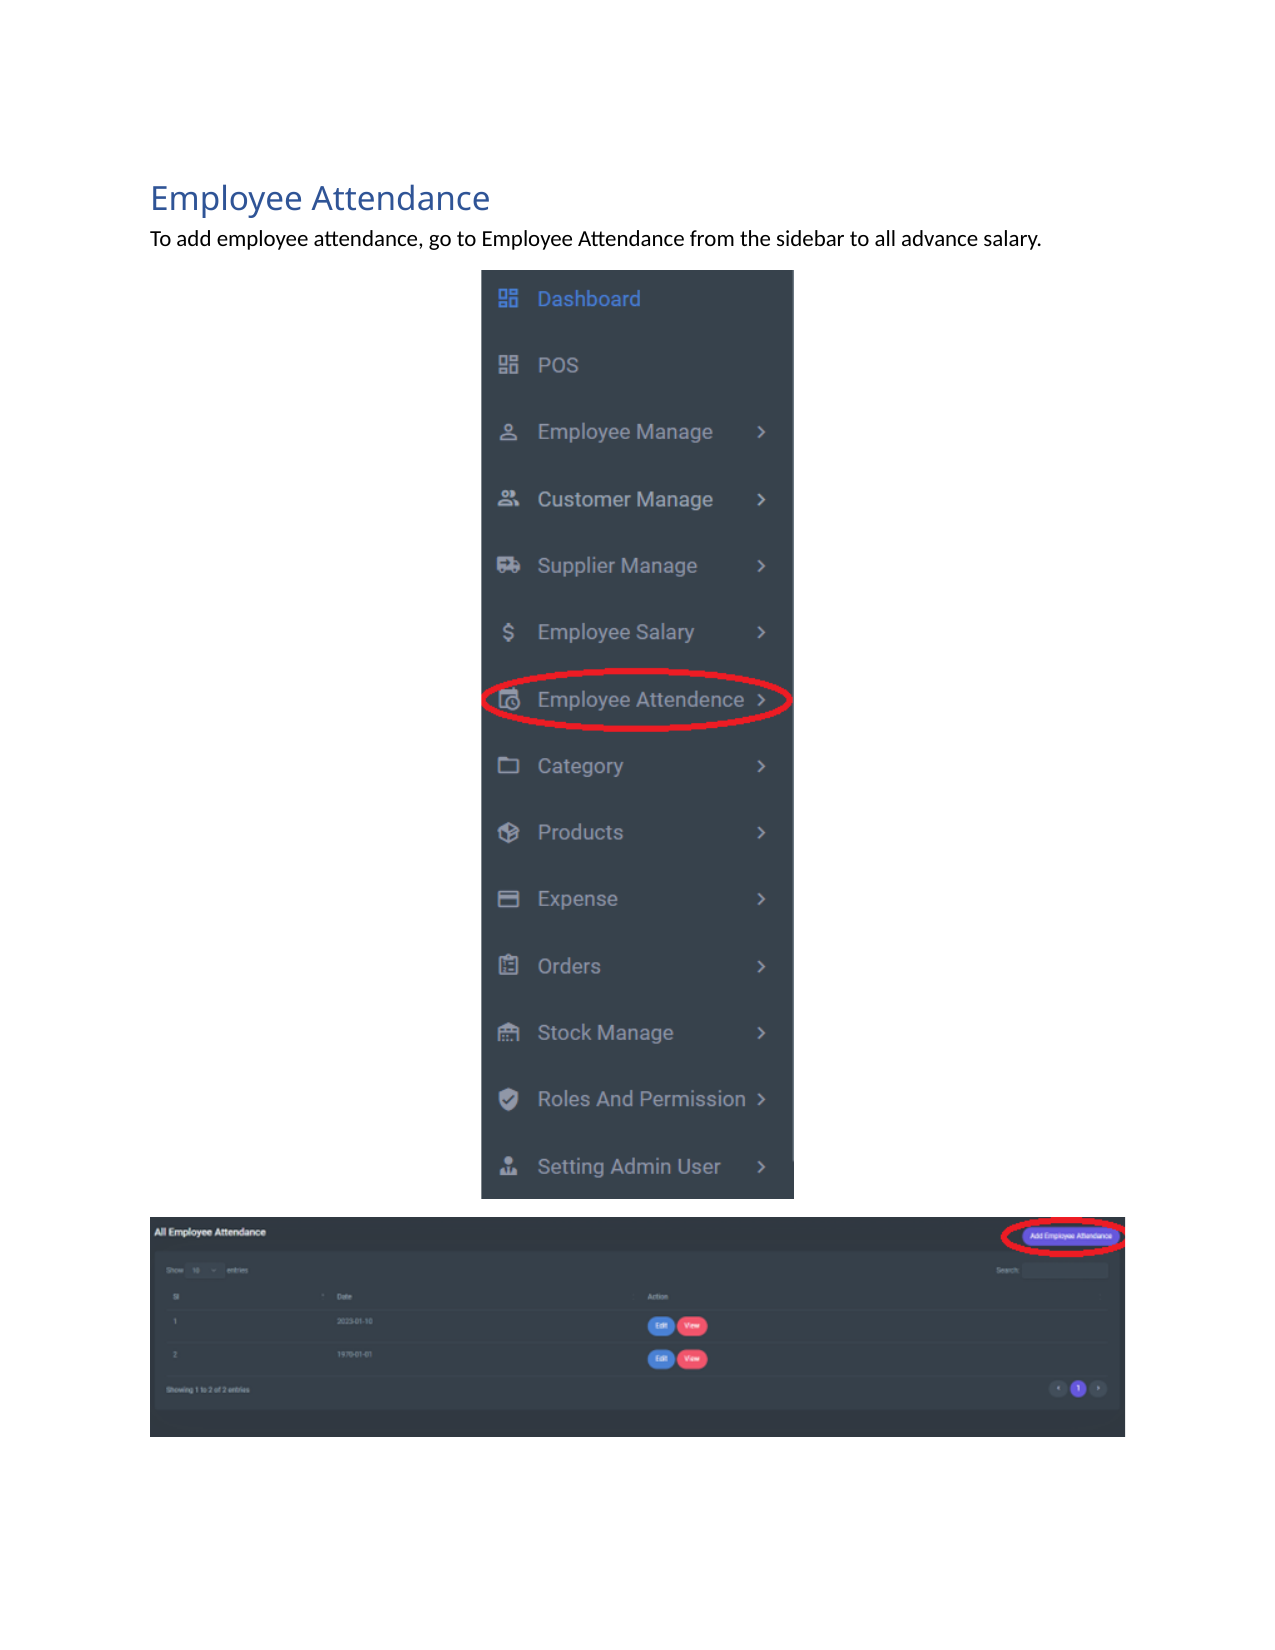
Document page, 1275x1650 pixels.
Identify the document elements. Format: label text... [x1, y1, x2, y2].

text To add employee attendance, go to Employee Attendance from the sidebar to all advance salary. [150, 224, 1125, 252]
picture [481, 270, 794, 1199]
subtitle Employee Attendance [150, 175, 1125, 220]
picture [150, 1217, 1125, 1437]
